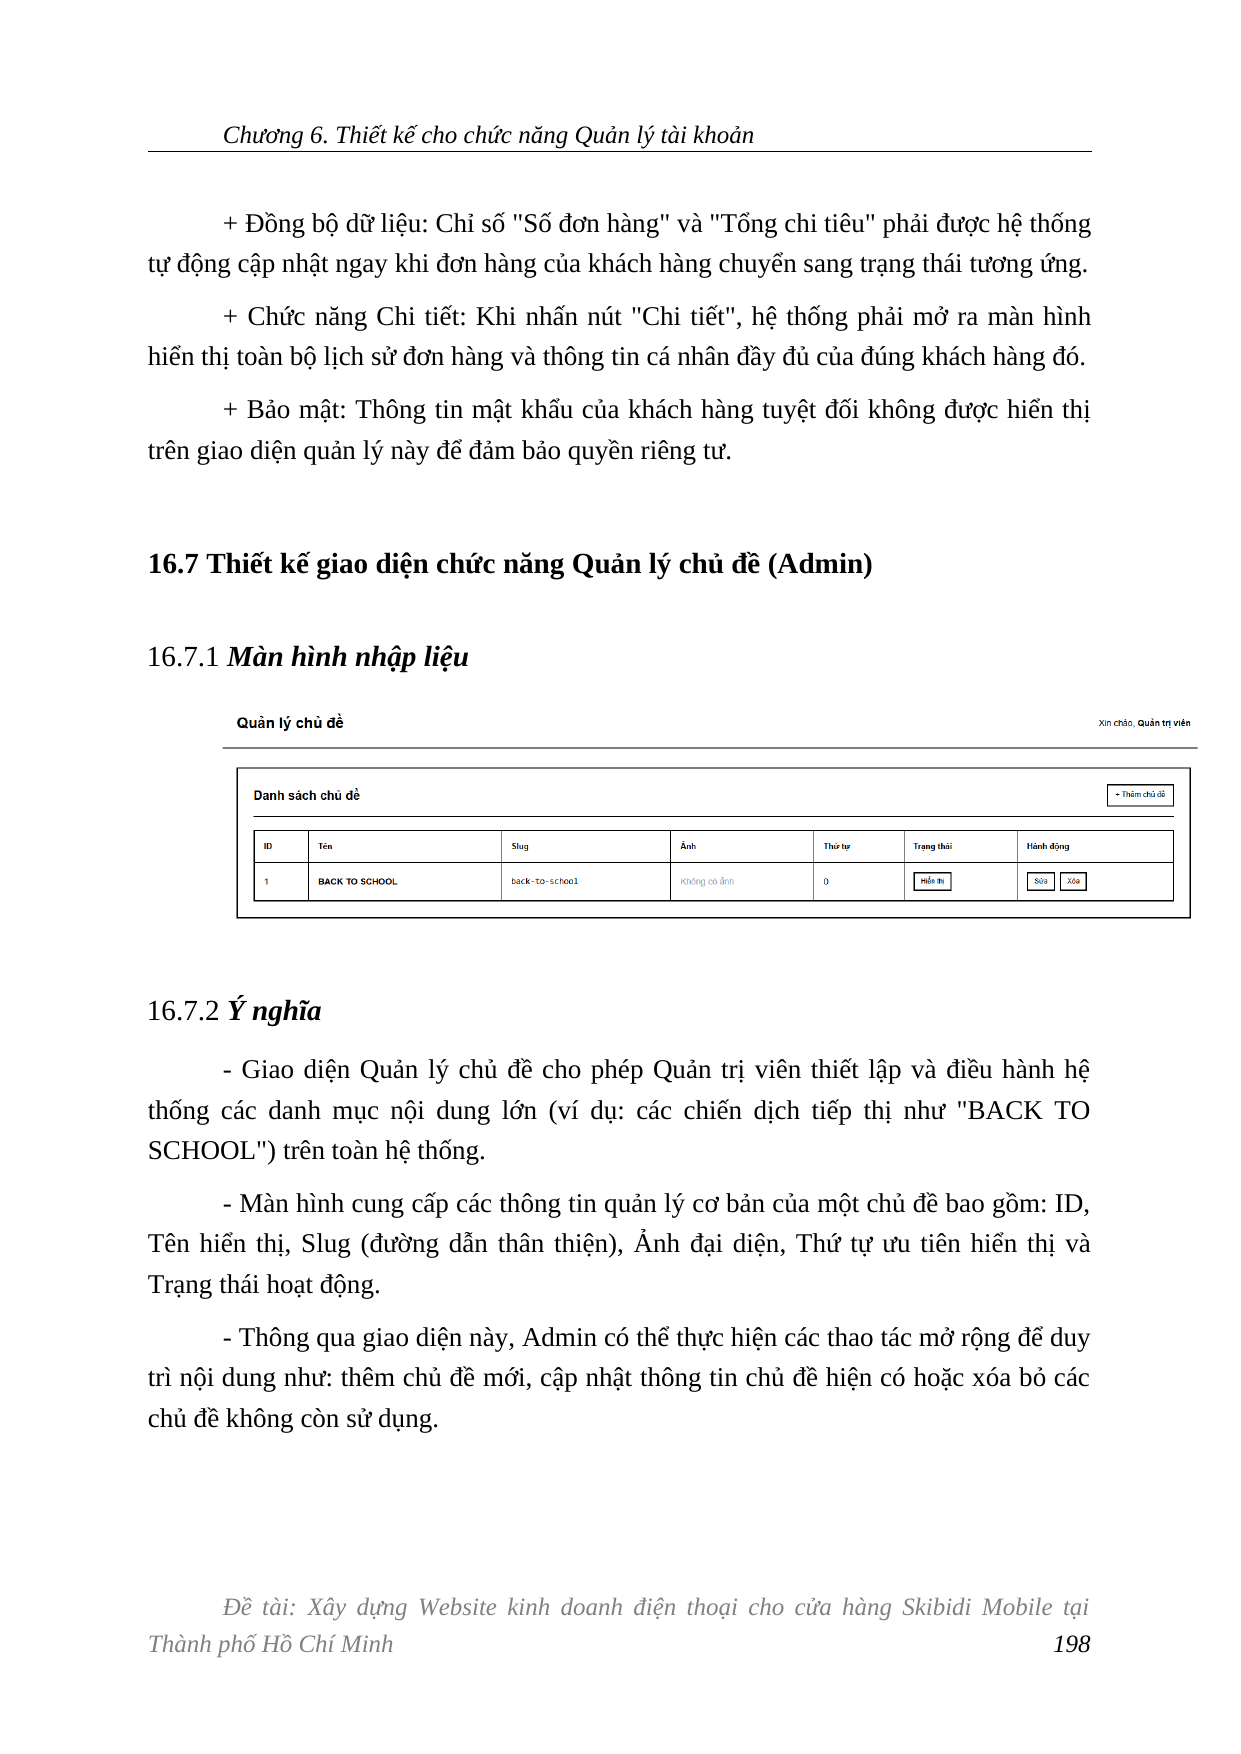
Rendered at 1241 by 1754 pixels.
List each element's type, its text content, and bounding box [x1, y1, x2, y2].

subtitle Thiết kế giao diện chức năng Quản lý chủ đề (Admin) [148, 537, 1092, 583]
subtitle Ý nghĩa [147, 987, 1092, 1028]
text - Thông qua giao diện này, Admin có thể thực hiện các thao tác mở rộng để duy trì nội dung như: thêm chủ đề mới, cập nhật thông tin chủ đề hiện có hoặc xóa bỏ các chủ đề không còn sử dụng. [148, 1321, 1092, 1433]
text + Bảo mật: Thông tin mật khẩu của khách hàng tuyệt đối không được hiển thị trên giao diện quản lý này để đảm bảo quyền riêng tư. [148, 393, 1092, 465]
subtitle Màn hình nhập liệu [147, 633, 1092, 674]
text - Màn hình cung cấp các thông tin quản lý cơ bản của một chủ đề bao gồm: ID, Tên hiển thị, Slug (đường dẫn thân thiện), Ảnh đại diện, Thứ tự ưu tiên hiển thị và Trạng thái hoạt động. [148, 1187, 1092, 1299]
text + Đồng bộ dữ liệu: Chỉ số "Số đơn hàng" và "Tổng chi tiêu" phải được hệ thống tự động cập nhật ngay khi đơn hàng của khách hàng chuyển sang trạng thái tương ứng. [148, 207, 1092, 278]
picture [222, 699, 1198, 928]
text + Chức năng Chi tiết: Khi nhấn nút "Chi tiết", hệ thống phải mở ra màn hình hiển thị toàn bộ lịch sử đơn hàng và thông tin cá nhân đầy đủ của đúng khách hàng đó. [148, 300, 1092, 372]
text - Giao diện Quản lý chủ đề cho phép Quản trị viên thiết lập và điều hành hệ thống các danh mục nội dung lớn (ví dụ: các chiến dịch tiếp thị như "BACK TO SCHOOL") trên toàn hệ thống. [148, 1053, 1092, 1165]
